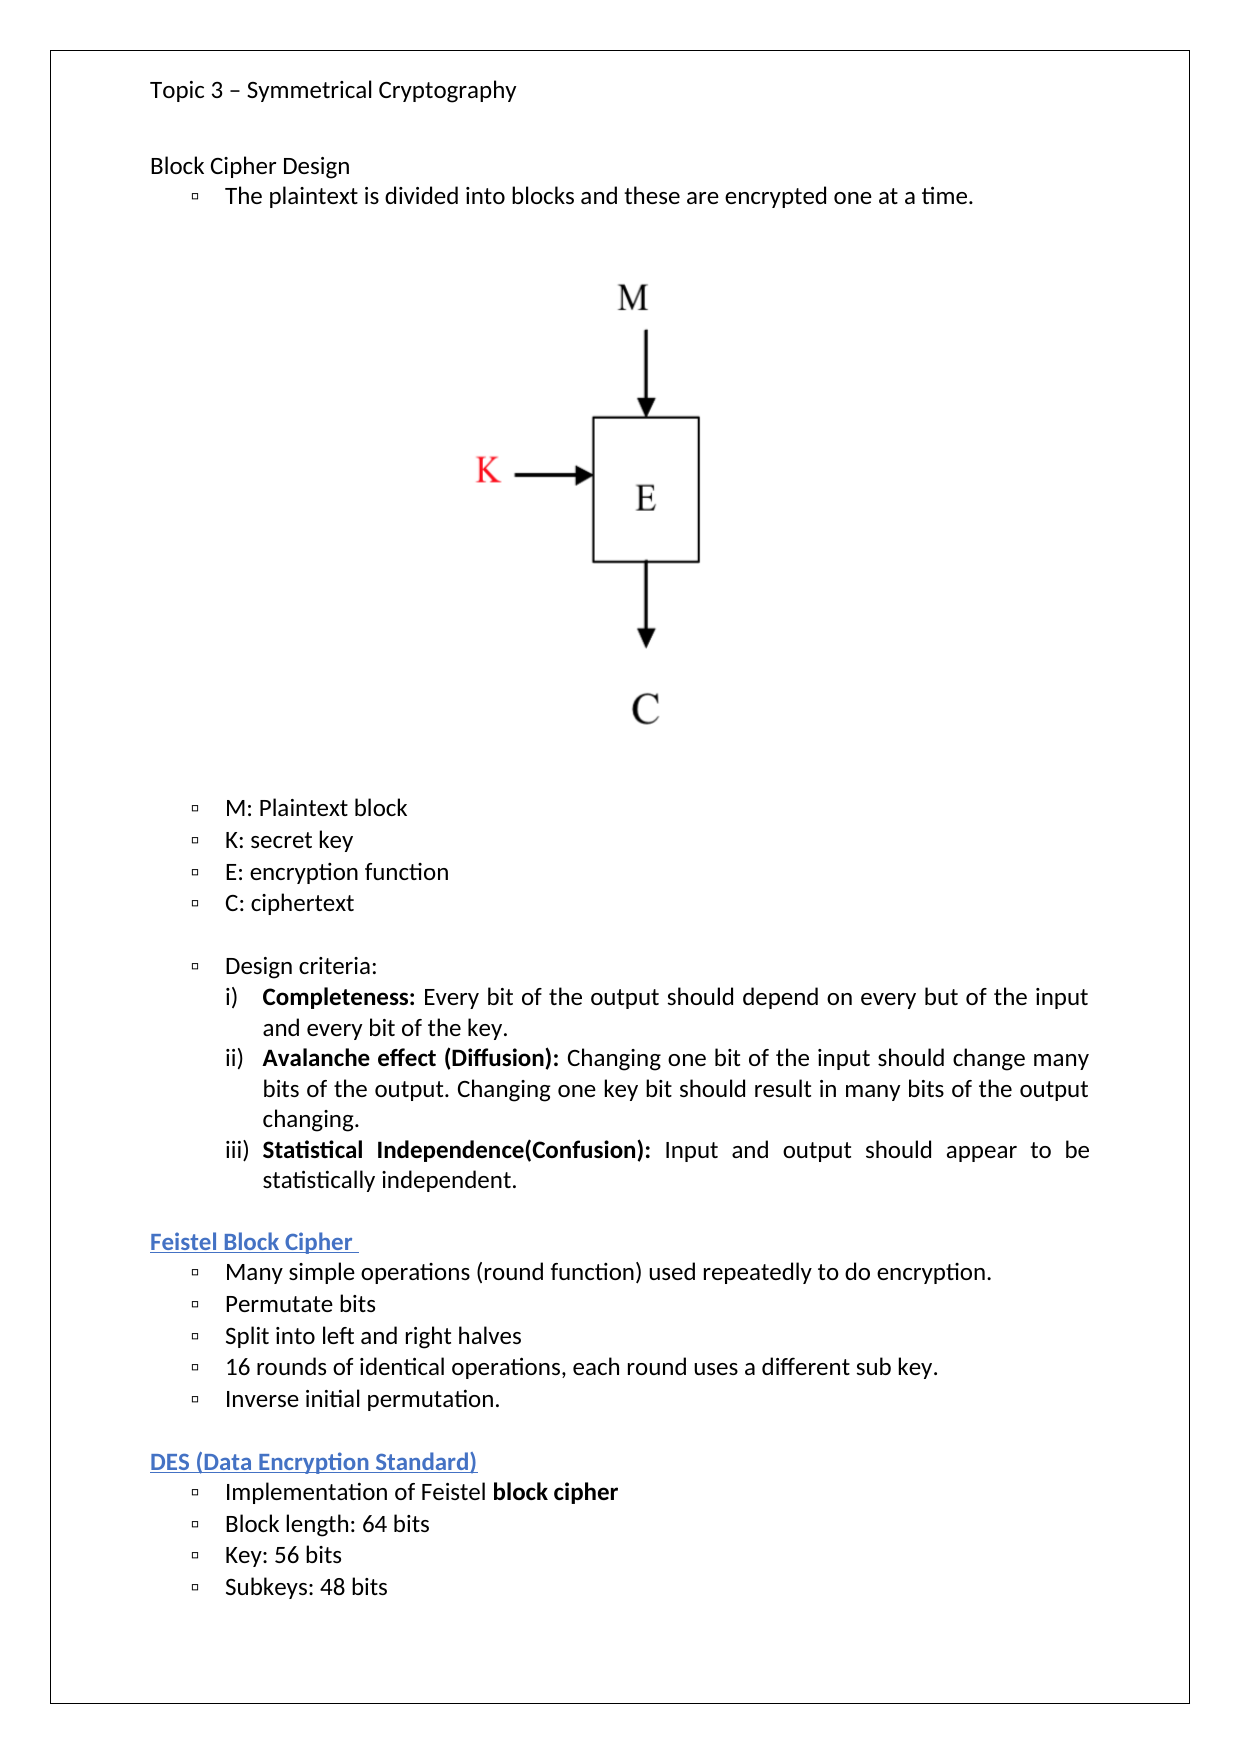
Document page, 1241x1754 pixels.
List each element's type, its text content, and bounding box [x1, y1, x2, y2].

list The plaintext is divided into blocks and these are encrypted one at a time. [187, 181, 1090, 212]
text Feistel Block Cipher [150, 1226, 1090, 1256]
list 16 rounds of identical operations, each round uses a different sub key. [187, 1352, 1090, 1383]
list Statistical Independence(Confusion): Input and output should appear to be statistically independent. [225, 1134, 1090, 1195]
list Completeness: Every bit of the output should depend on every but of the input and every bit of the key. [225, 982, 1090, 1043]
list E: encryption function [187, 856, 1090, 887]
list Key: 56 bits [187, 1540, 1090, 1571]
list Inverse initial permutation. [187, 1383, 1090, 1415]
text Block Cipher Design [150, 150, 1090, 181]
list Permutate bits [187, 1288, 1090, 1320]
list Split into left and right halves [187, 1320, 1090, 1352]
list C: ciphertext [187, 887, 1090, 919]
list Block length: 64 bits [187, 1508, 1090, 1540]
text DES (Data Encryption Standard) [150, 1446, 1090, 1476]
list Subkeys: 48 bits [187, 1571, 1090, 1603]
list Avalanche effect (Diffusion): Changing one bit of the input should change many bits of the output. Changing one key bit should result in many bits of the output changing. [225, 1043, 1090, 1134]
list K: secret key [187, 824, 1090, 856]
list Design criteria: [187, 950, 1090, 982]
list Many simple operations (round function) used repeatedly to do encryption. [187, 1256, 1090, 1288]
picture [436, 259, 767, 755]
list Implementation of Feistel block cipher [187, 1476, 1090, 1508]
list M: Plaintext block [187, 792, 1090, 824]
